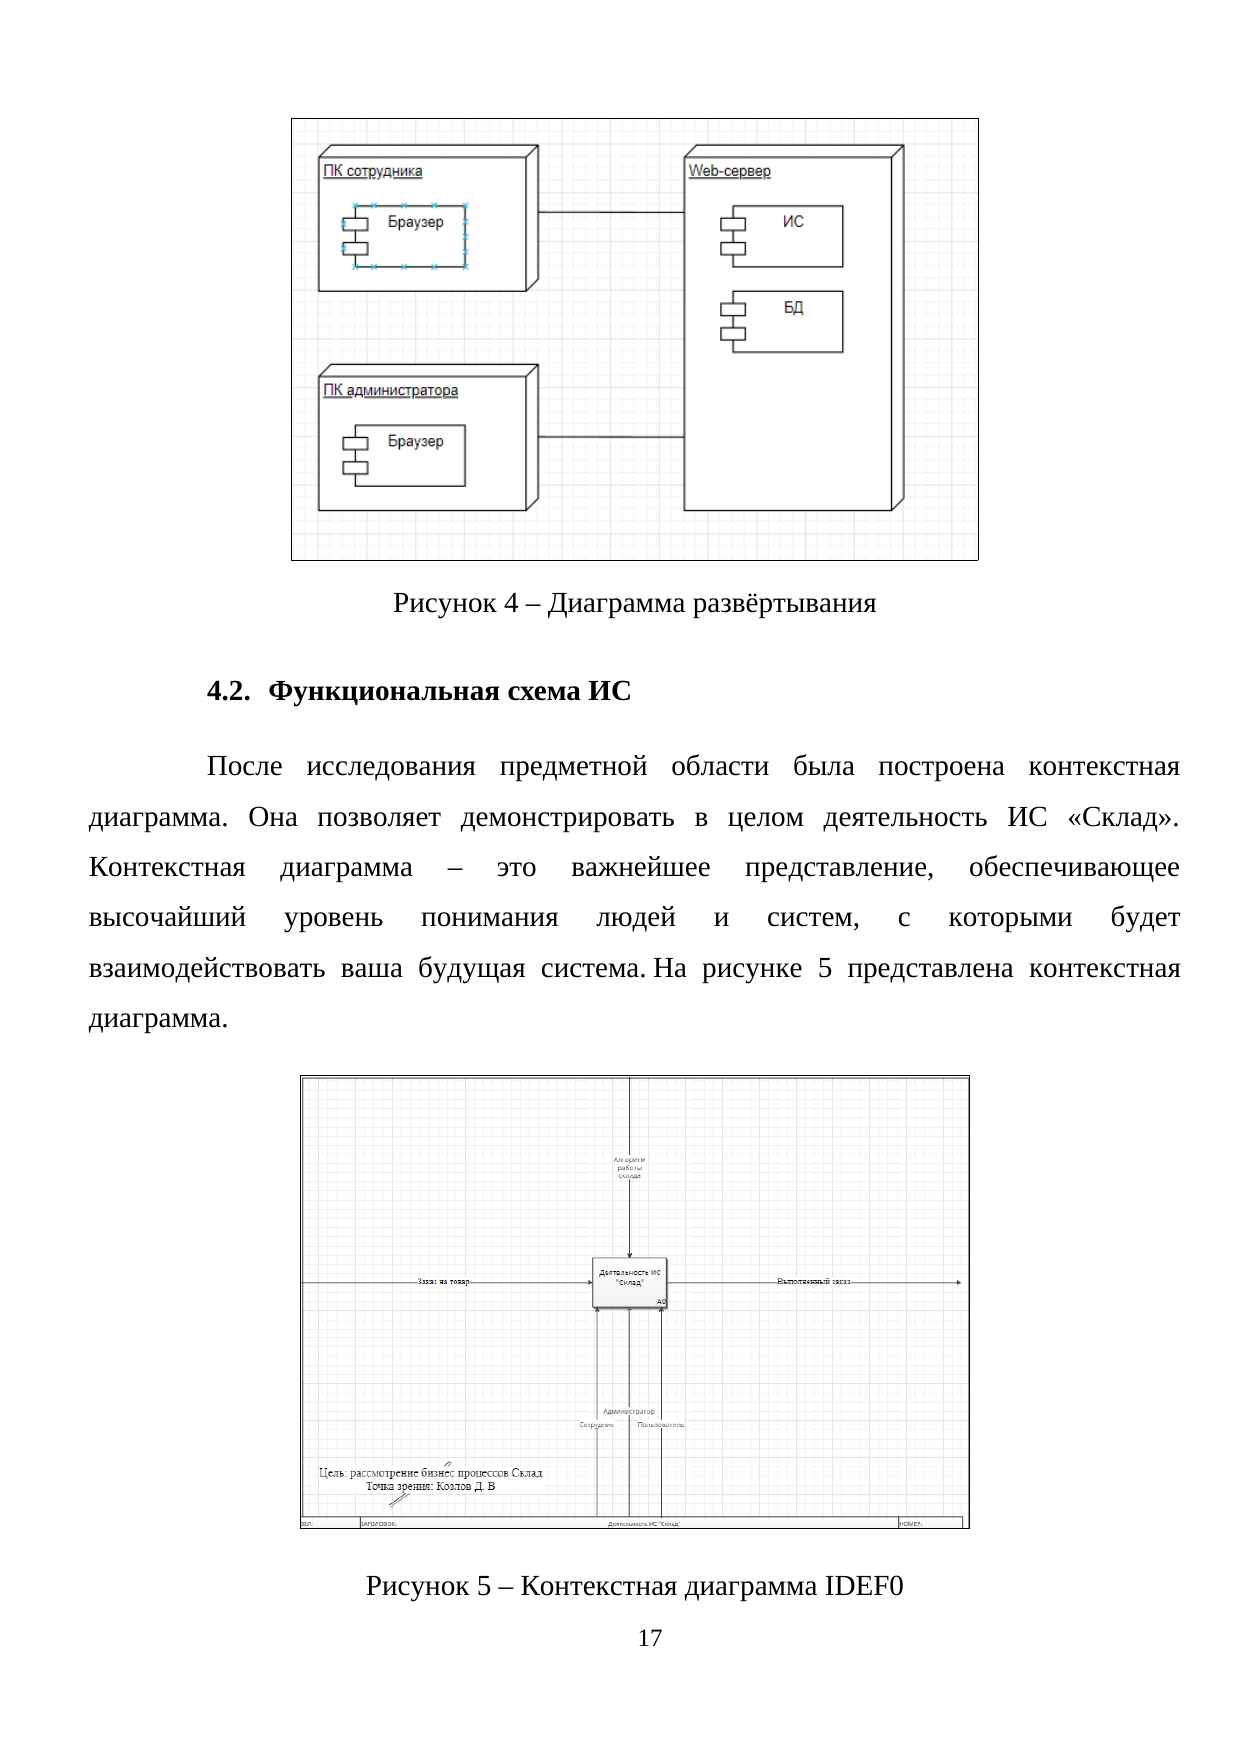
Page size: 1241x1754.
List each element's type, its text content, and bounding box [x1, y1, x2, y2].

text Рисунок 4 – Диаграмма развёртывания [88, 585, 1181, 619]
list Функциональная схема ИС [88, 673, 1181, 707]
text После исследования предметной области была построена контекстная диаграмма. Она позволяет демонстрировать в целом деятельность ИС «Склад». Контекстная диаграмма – это важнейшее представление, обеспечивающее высочайший уровень понимания людей и систем, с которыми будет взаимодействовать ваша будущая система. На рисунке 5 представлена контекстная диаграмма. [88, 748, 1181, 1034]
text Рисунок 5 – Контекстная диаграмма IDEF0 [88, 1568, 1181, 1602]
picture [301, 1076, 969, 1528]
picture [292, 119, 978, 560]
